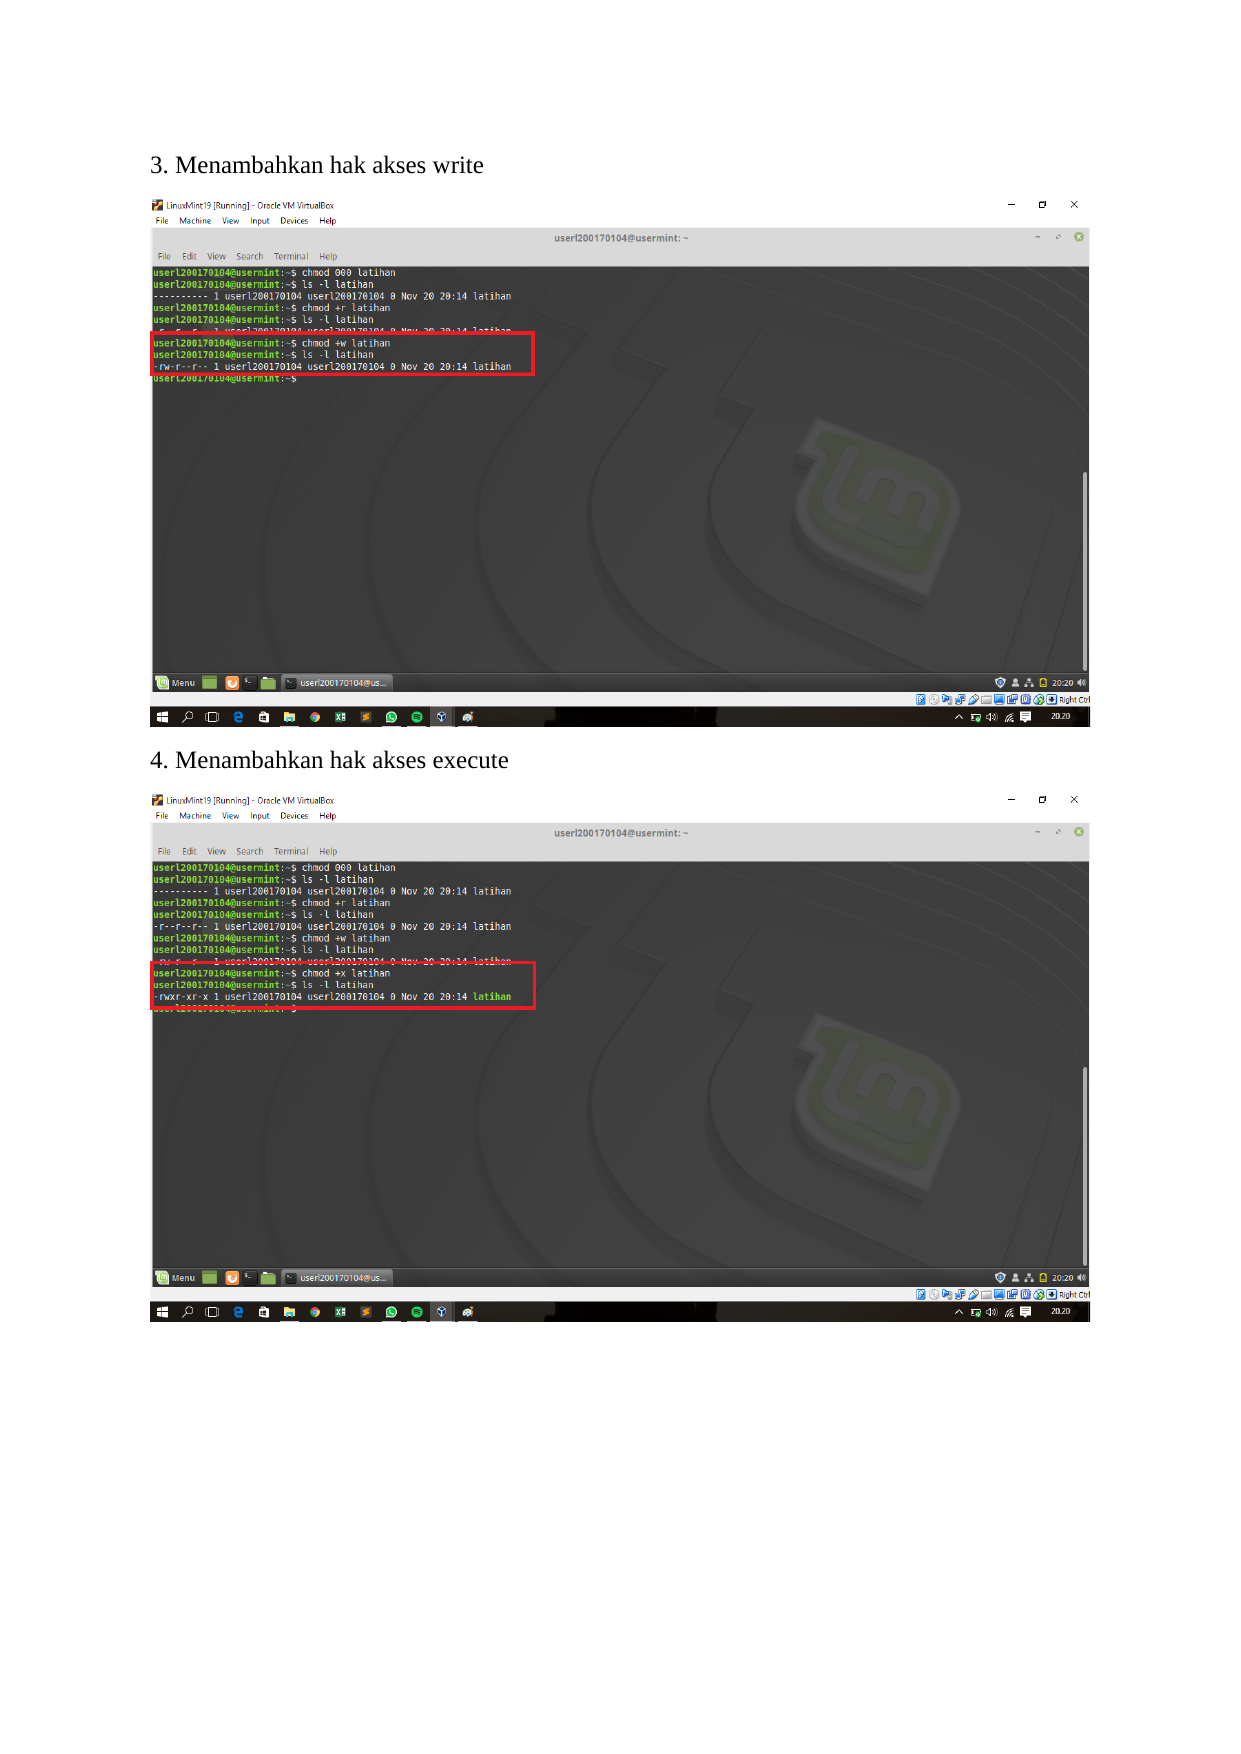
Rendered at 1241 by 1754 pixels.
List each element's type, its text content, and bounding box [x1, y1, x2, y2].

text 3. Menambahkan hak akses write [150, 150, 1090, 179]
picture [150, 197, 1091, 727]
picture [150, 792, 1091, 1322]
text 4. Menambahkan hak akses execute [150, 745, 1090, 774]
